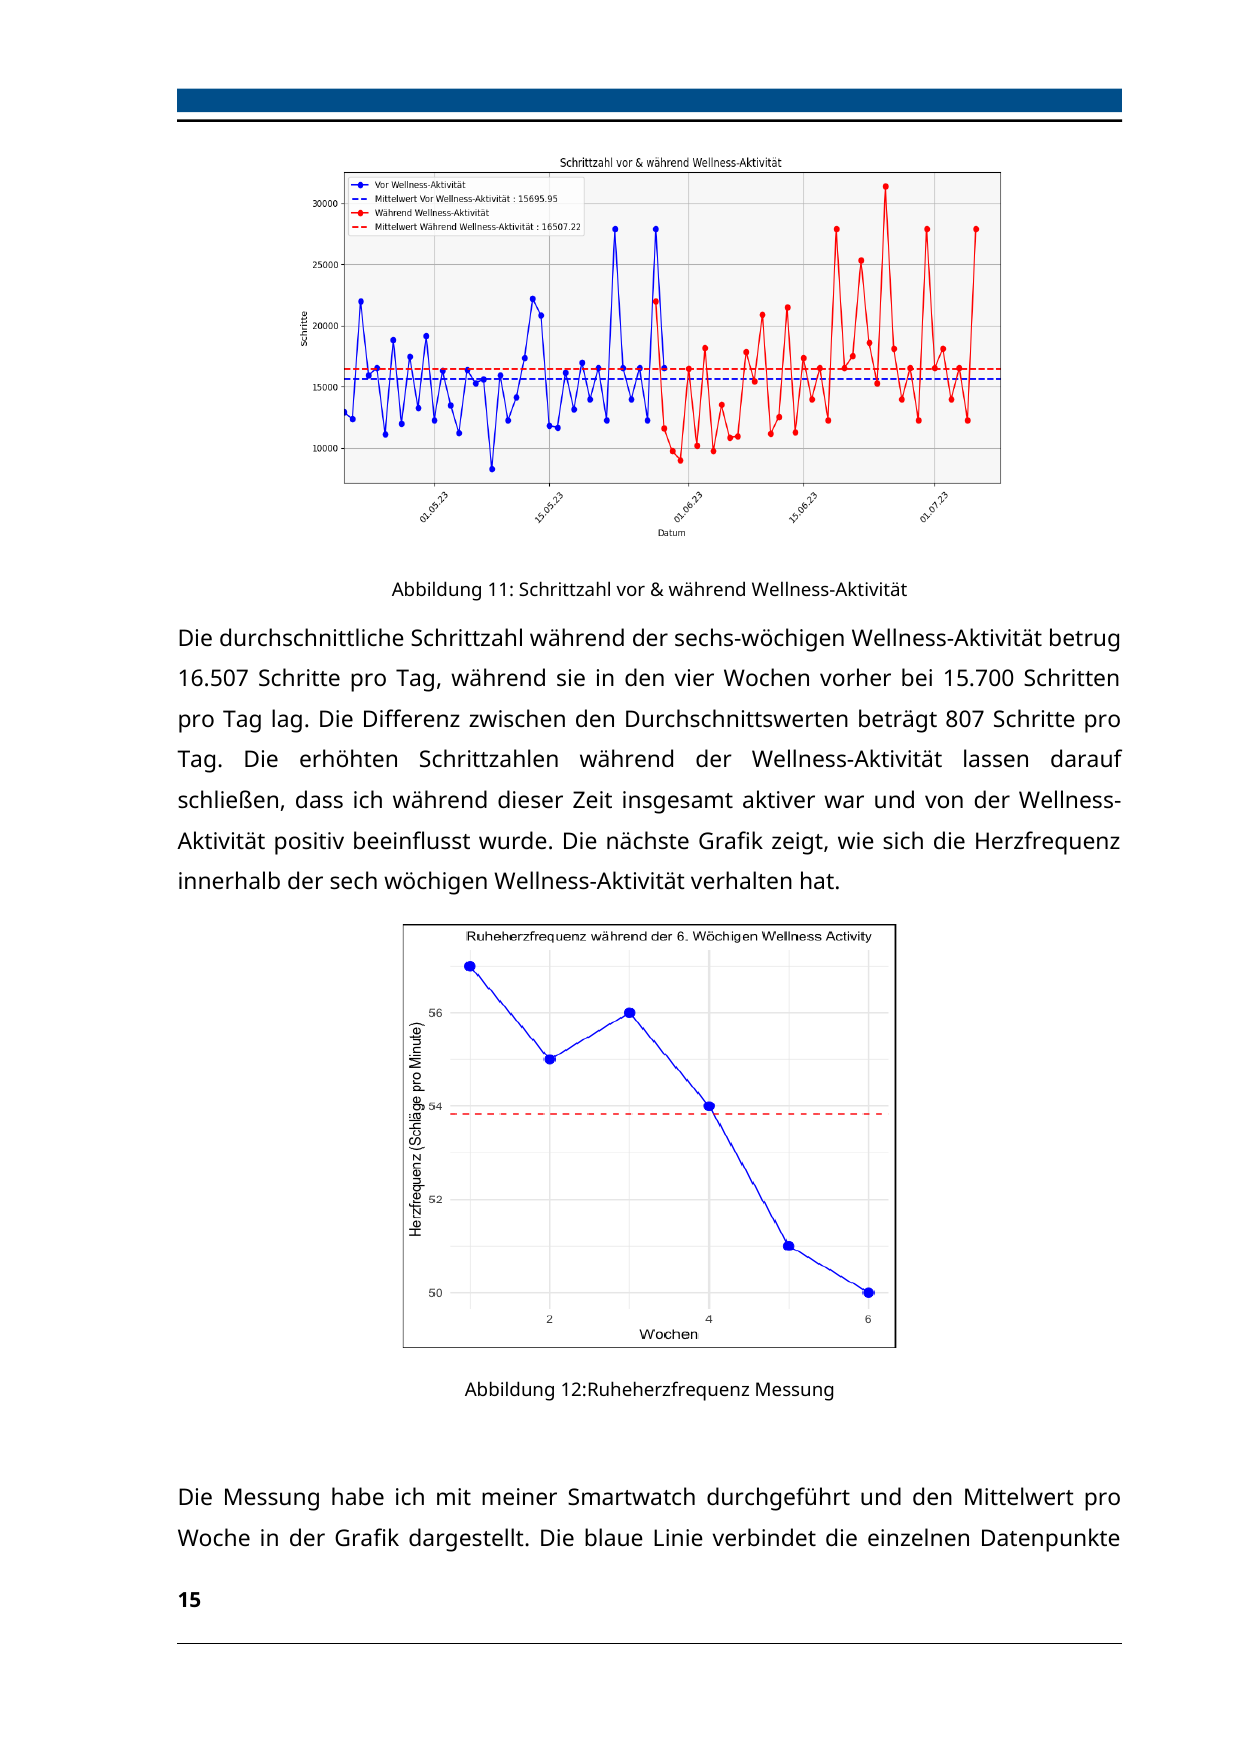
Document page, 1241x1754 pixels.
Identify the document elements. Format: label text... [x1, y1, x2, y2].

picture [402, 924, 897, 1348]
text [177, 1481, 1122, 1553]
picture [291, 147, 1009, 548]
text Die durchschnittliche Schrittzahl während der sechs-wöchigen Wellness-Aktivität betrug 16.507 Schritte pro Tag, während sie in den vier Wochen vorher bei 15.700 Schritten pro Tag lag. Die Differenz zwischen den Durchschnittswerten beträgt 807 Schritte pro Tag. Die erhöhten Schrittzahlen während der Wellness-Aktivität lassen darauf schließen, dass ich während dieser Zeit insgesamt aktiver war und von der Wellness-Aktivität positiv beeinflusst wurde. Die nächste Grafik zeigt, wie sich die Herzfrequenz innerhalb der sech wöchigen Wellness-Aktivität verhalten hat. [177, 621, 1122, 896]
text Abbildung 11: Schrittzahl vor & während Wellness-Aktivität [177, 576, 1122, 601]
text Abbildung 12:Ruheherzfrequenz Messung [177, 1376, 1122, 1402]
